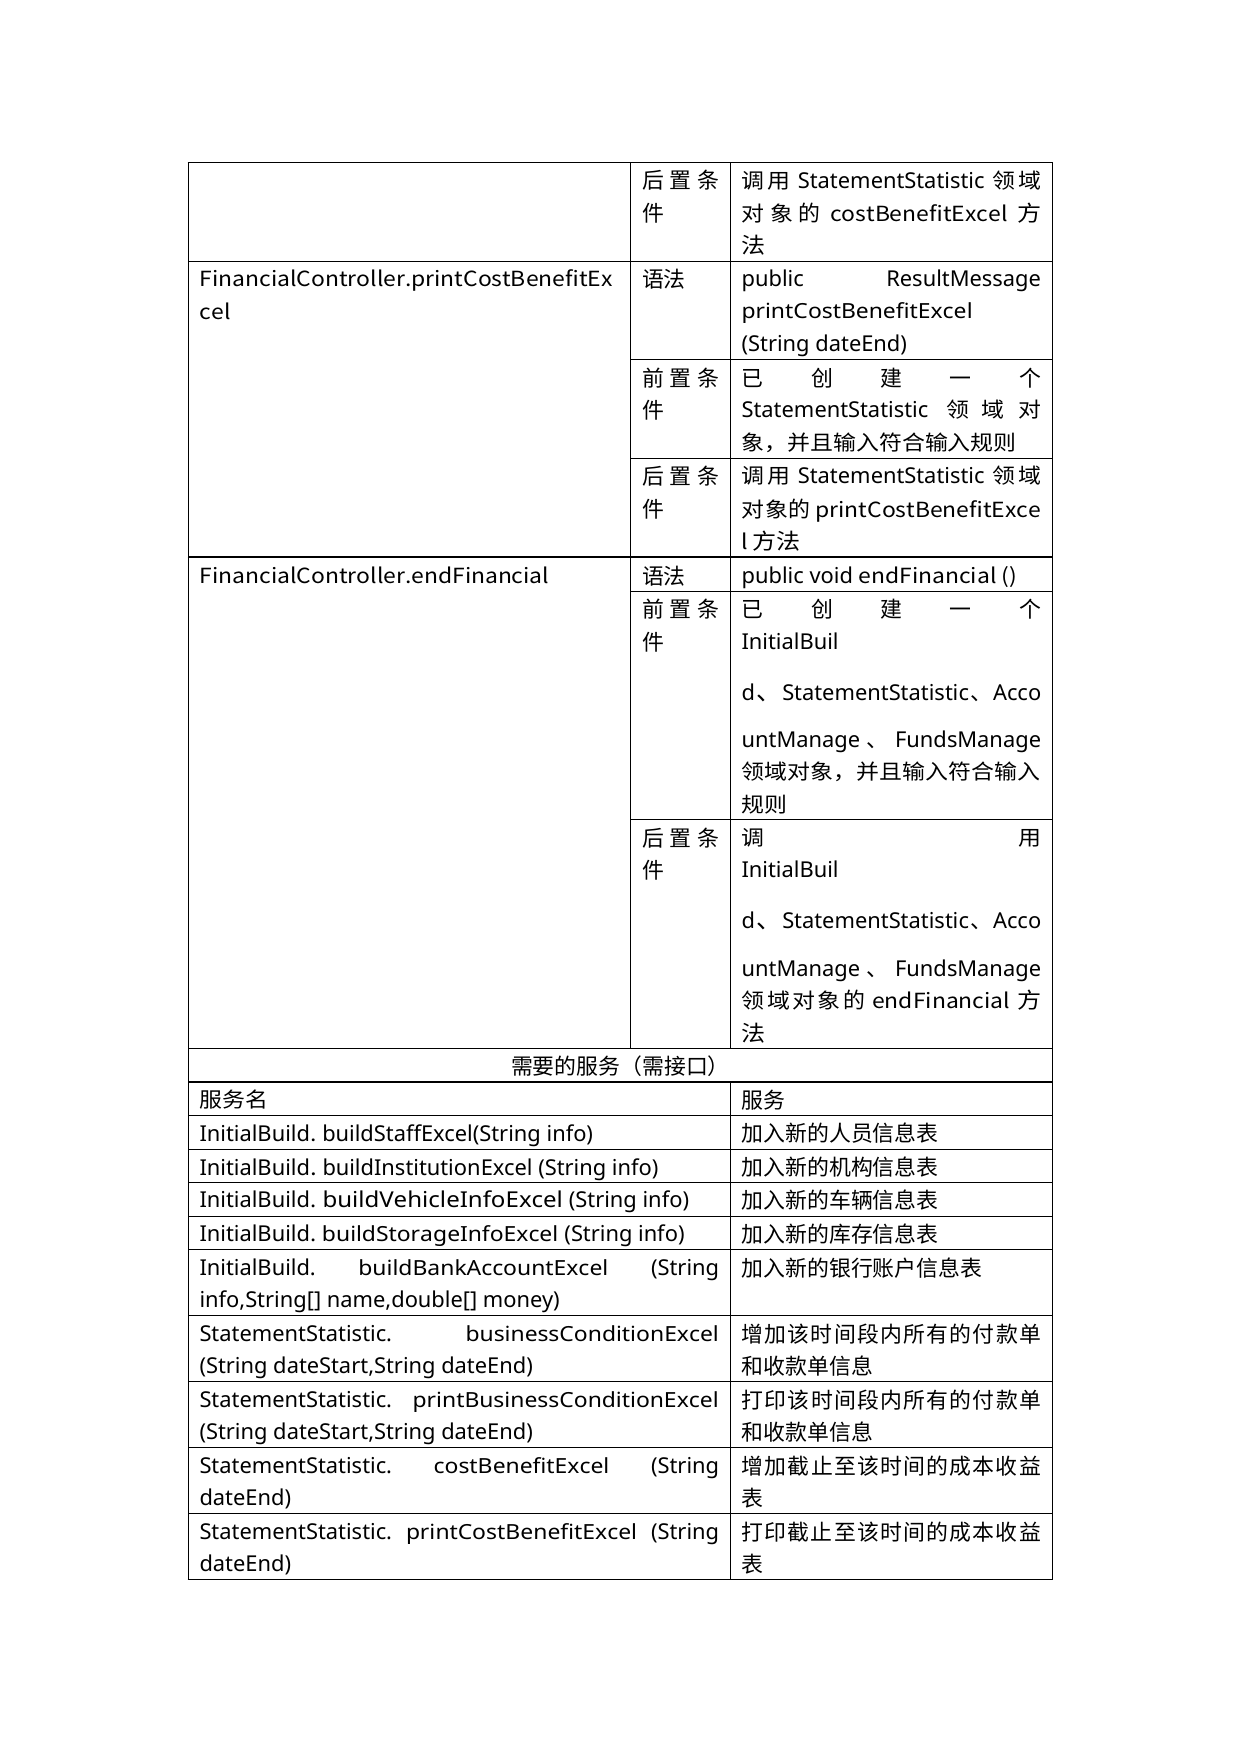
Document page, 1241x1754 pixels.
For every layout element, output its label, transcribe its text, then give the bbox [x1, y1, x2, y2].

table_cell InitialBuild. buildInstitutionExcel (String info) [189, 1150, 730, 1182]
table_cell 后置条件 [631, 820, 730, 1048]
table_cell 已创建一个StatementStatistic领域对象，并且输入符合输入规则 [731, 360, 1052, 458]
table_cell 已创建一个InitialBuild、StatementStatistic、AccountManage、FundsManage领域对象，并且输入符合输入规则 [731, 592, 1052, 819]
table_cell 调用StatementStatistic领域对象的costBenefitExcel方法 [731, 163, 1052, 261]
table_header public void endFinancial () [731, 558, 1052, 591]
table_cell 后置条件 [631, 459, 730, 556]
table_cell StatementStatistic. costBenefitExcel (String dateEnd) [189, 1448, 730, 1513]
table_cell InitialBuild. buildStorageInfoExcel (String info) [189, 1217, 730, 1249]
table_cell 后置条件 [631, 163, 730, 261]
table_cell public ResultMessage printCostBenefitExcel (String dateEnd) [731, 262, 1052, 359]
table_cell 前置条件 [631, 360, 730, 458]
table_cell 打印该时间段内所有的付款单和收款单信息 [731, 1382, 1052, 1447]
table_cell FinancialController.printCostBenefitExcel [189, 262, 630, 556]
table_cell 加入新的银行账户信息表 [731, 1250, 1052, 1315]
table_header FinancialController.endFinancial [189, 558, 630, 1048]
table_cell StatementStatistic. printBusinessConditionExcel (String dateStart,String dateEnd) [189, 1382, 730, 1447]
table_cell 服务名 [189, 1083, 730, 1115]
table_cell 调用StatementStatistic领域对象的printCostBenefitExcel方法 [731, 459, 1052, 556]
table_cell 加入新的车辆信息表 [731, 1183, 1052, 1216]
table_cell 调用InitialBuild、StatementStatistic、AccountManage、FundsManage领域对象的endFinancial方法 [731, 820, 1052, 1048]
table_header 语法 [631, 558, 730, 591]
table_cell InitialBuild. buildStaffExcel(String info) [189, 1116, 730, 1148]
table_cell 前置条件 [631, 592, 730, 819]
table_cell 增加截止至该时间的成本收益表 [731, 1448, 1052, 1513]
table_cell InitialBuild. buildBankAccountExcel (String info,String[] name,double[] money) [189, 1250, 730, 1315]
table_cell 加入新的库存信息表 [731, 1217, 1052, 1249]
table_cell StatementStatistic. businessConditionExcel (String dateStart,String dateEnd) [189, 1316, 730, 1381]
table_cell 加入新的机构信息表 [731, 1150, 1052, 1182]
table_cell 增加该时间段内所有的付款单和收款单信息 [731, 1316, 1052, 1381]
table_cell 语法 [631, 262, 730, 359]
table_cell InitialBuild. buildVehicleInfoExcel (String info) [189, 1183, 730, 1216]
table_cell 加入新的人员信息表 [731, 1116, 1052, 1148]
table_cell 需要的服务（需接口） [189, 1049, 1052, 1081]
table_cell 打印截止至该时间的成本收益表 [731, 1514, 1052, 1579]
table_cell 服务 [731, 1083, 1052, 1115]
table_cell StatementStatistic. printCostBenefitExcel (String dateEnd) [189, 1514, 730, 1579]
